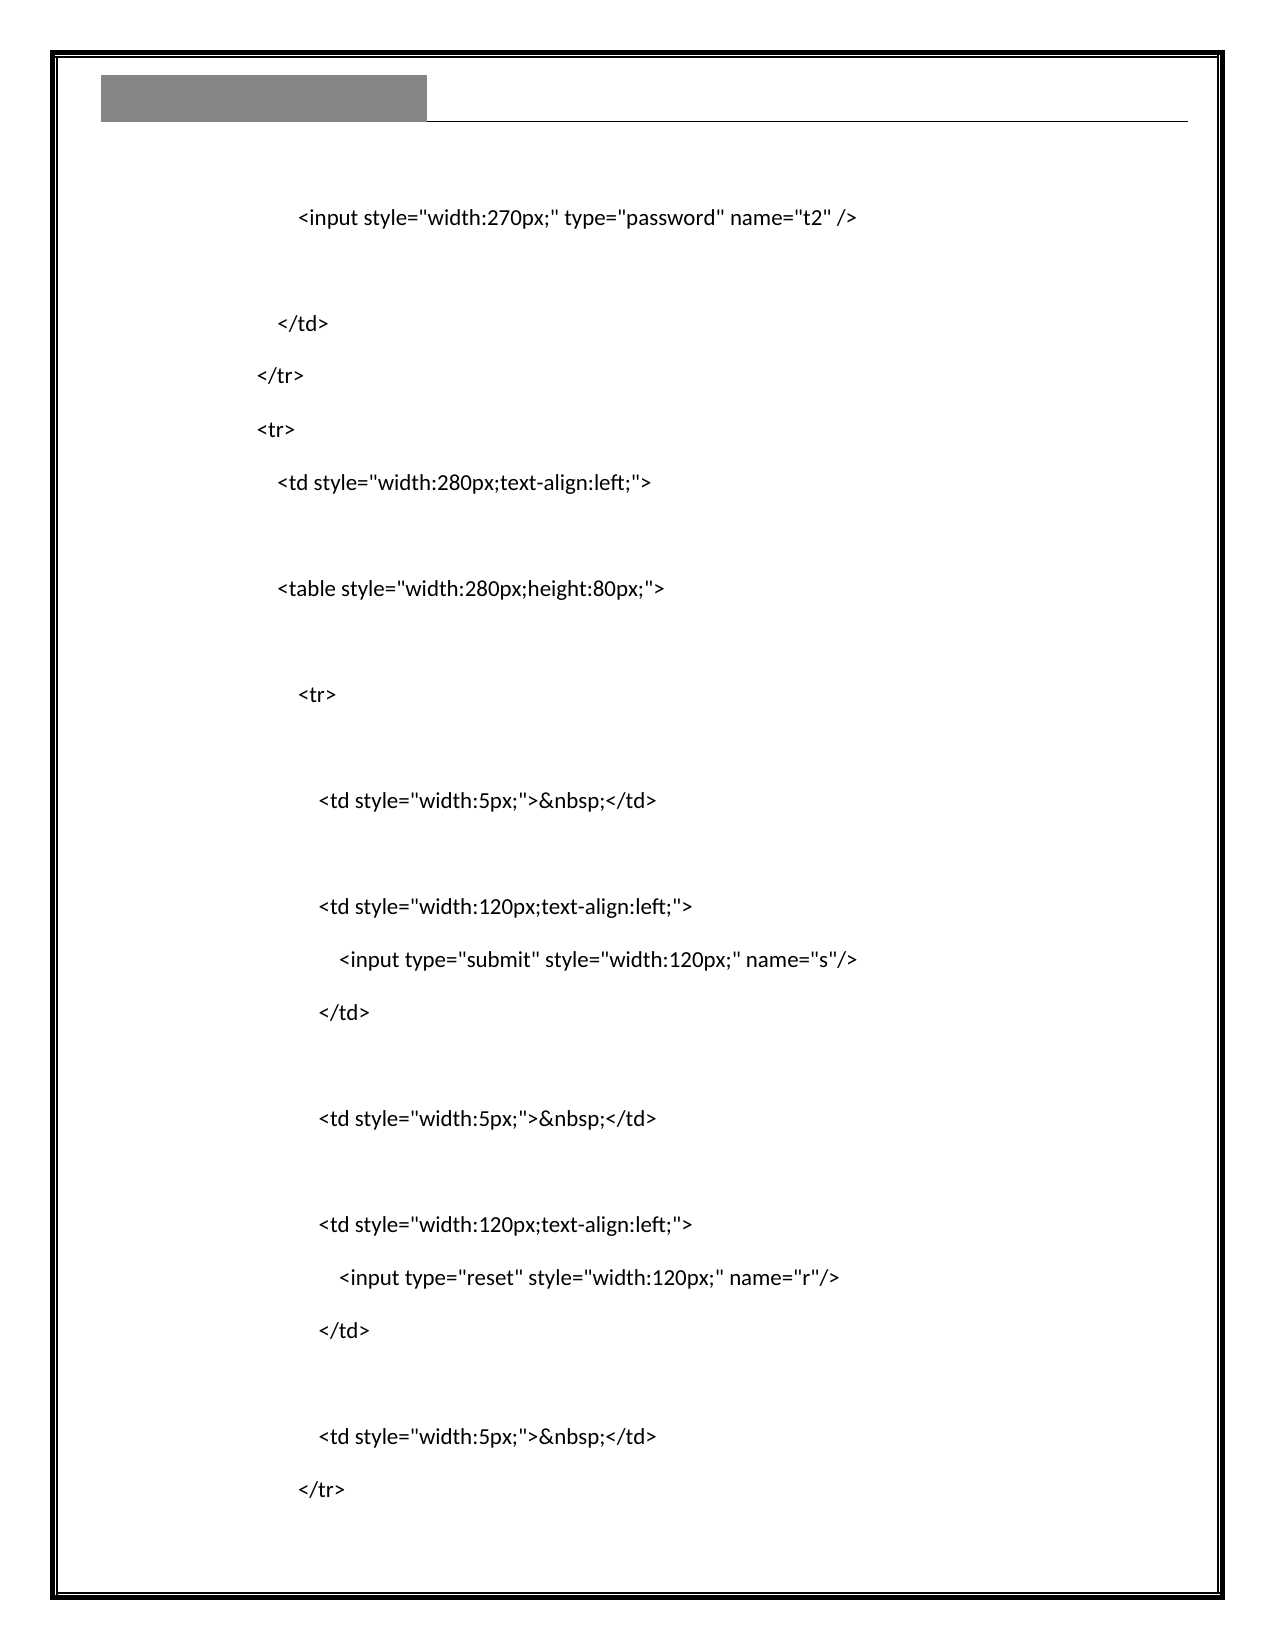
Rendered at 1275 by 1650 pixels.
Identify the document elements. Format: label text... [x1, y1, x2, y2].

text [112, 468, 1200, 496]
text <td style="width:5px;">&nbsp;</td> [112, 1104, 1200, 1132]
text <td style="width:5px;">&nbsp;</td> [112, 786, 1200, 814]
text <tr> [112, 415, 1200, 443]
text </tr> [112, 1475, 1200, 1503]
text <td style="width:120px;text-align:left;"> [112, 892, 1200, 920]
text <input type="reset" style="width:120px;" name="r"/> [112, 1263, 1200, 1291]
text <tr> [112, 680, 1200, 708]
text <td style="width:5px;">&nbsp;</td> [112, 1422, 1200, 1450]
text </td> [112, 1316, 1200, 1344]
text </td> [112, 309, 1200, 337]
text </td> [112, 998, 1200, 1026]
text <input style="width:270px;" type="password" name="t2" /> [112, 203, 1200, 231]
text </tr> [112, 362, 1200, 390]
text <td style="width:120px;text-align:left;"> [112, 1210, 1200, 1238]
text <table style="width:280px;height:80px;"> [112, 574, 1200, 602]
text <input type="submit" style="width:120px;" name="s"/> [112, 945, 1200, 973]
